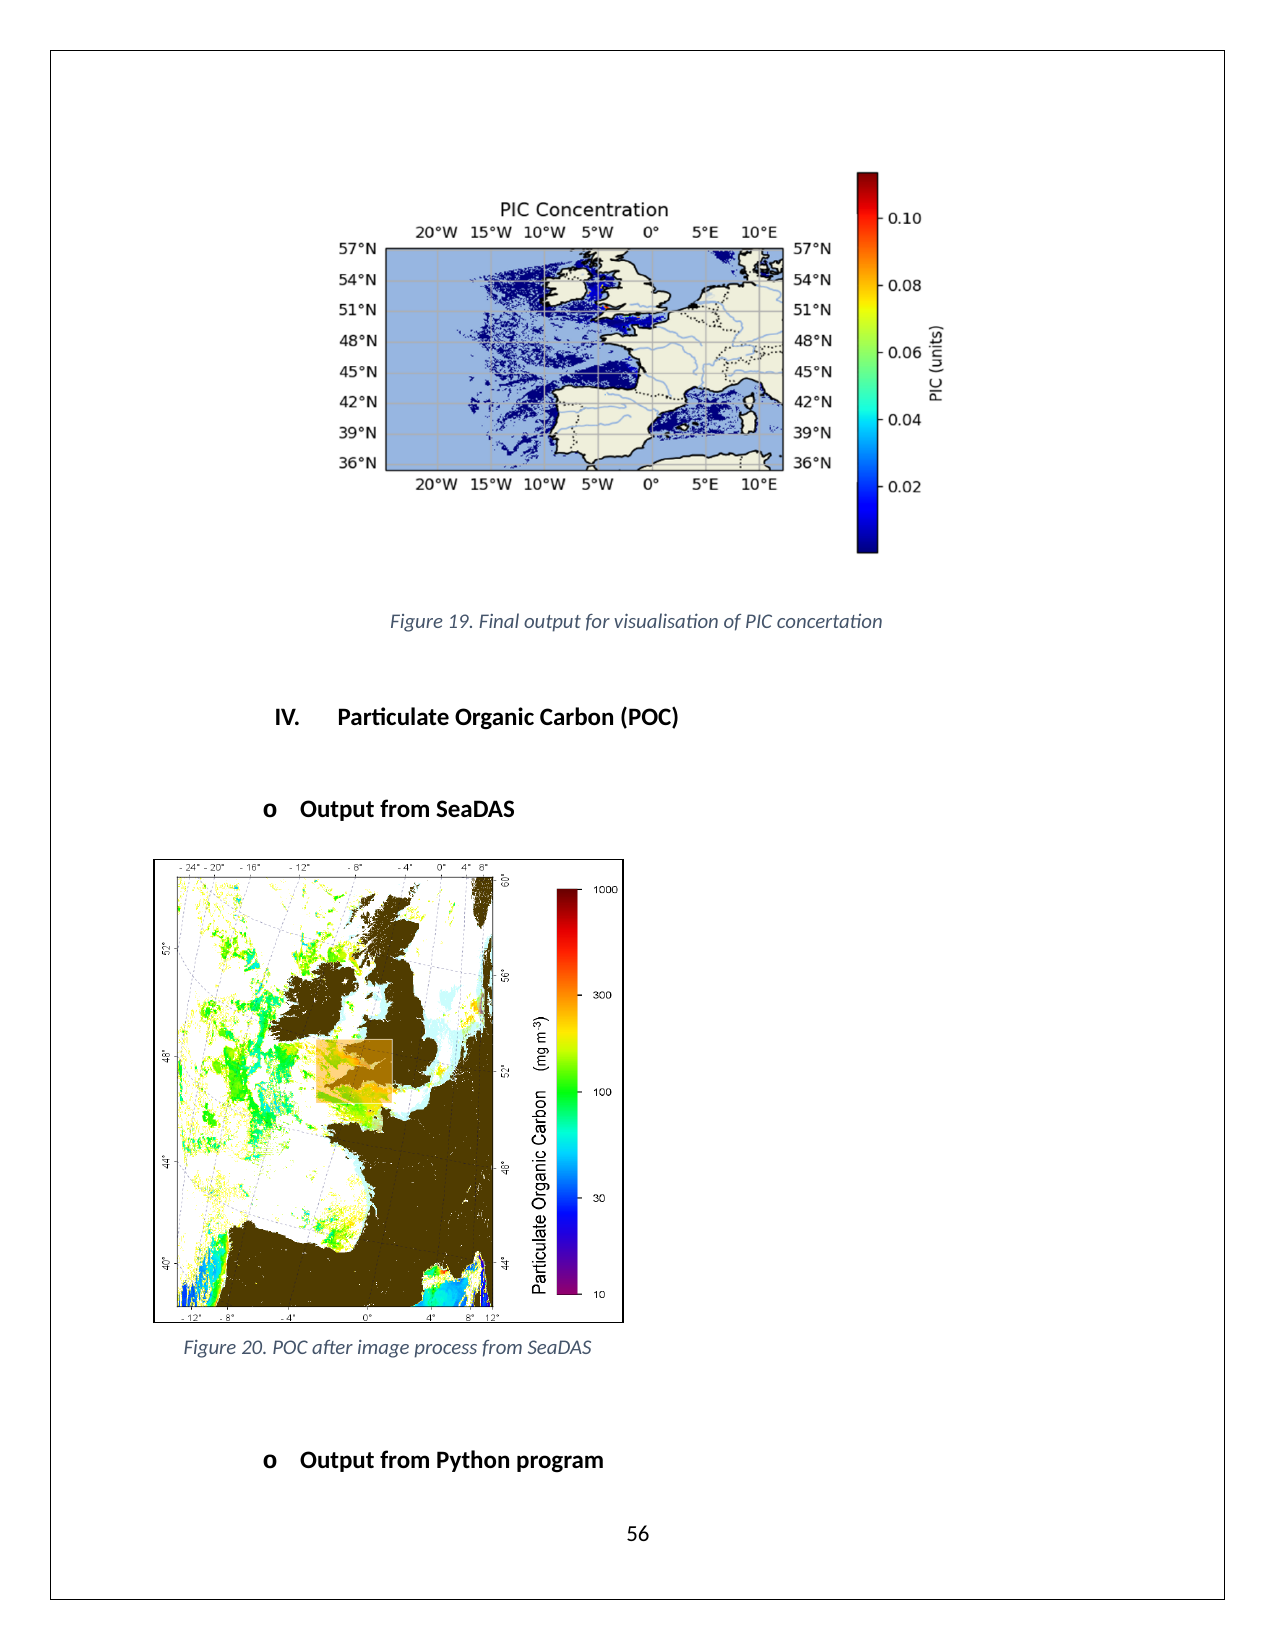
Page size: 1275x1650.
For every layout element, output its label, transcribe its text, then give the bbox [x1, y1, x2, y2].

list Output from Python program [262, 1444, 1125, 1476]
list Output from SeaDAS [262, 793, 1125, 824]
list Particulate Organic Carbon (POC) [300, 701, 1125, 732]
picture [318, 150, 957, 578]
picture [155, 860, 622, 1322]
text Figure 19. Final output for visualisation of PIC concertation [150, 608, 1125, 633]
